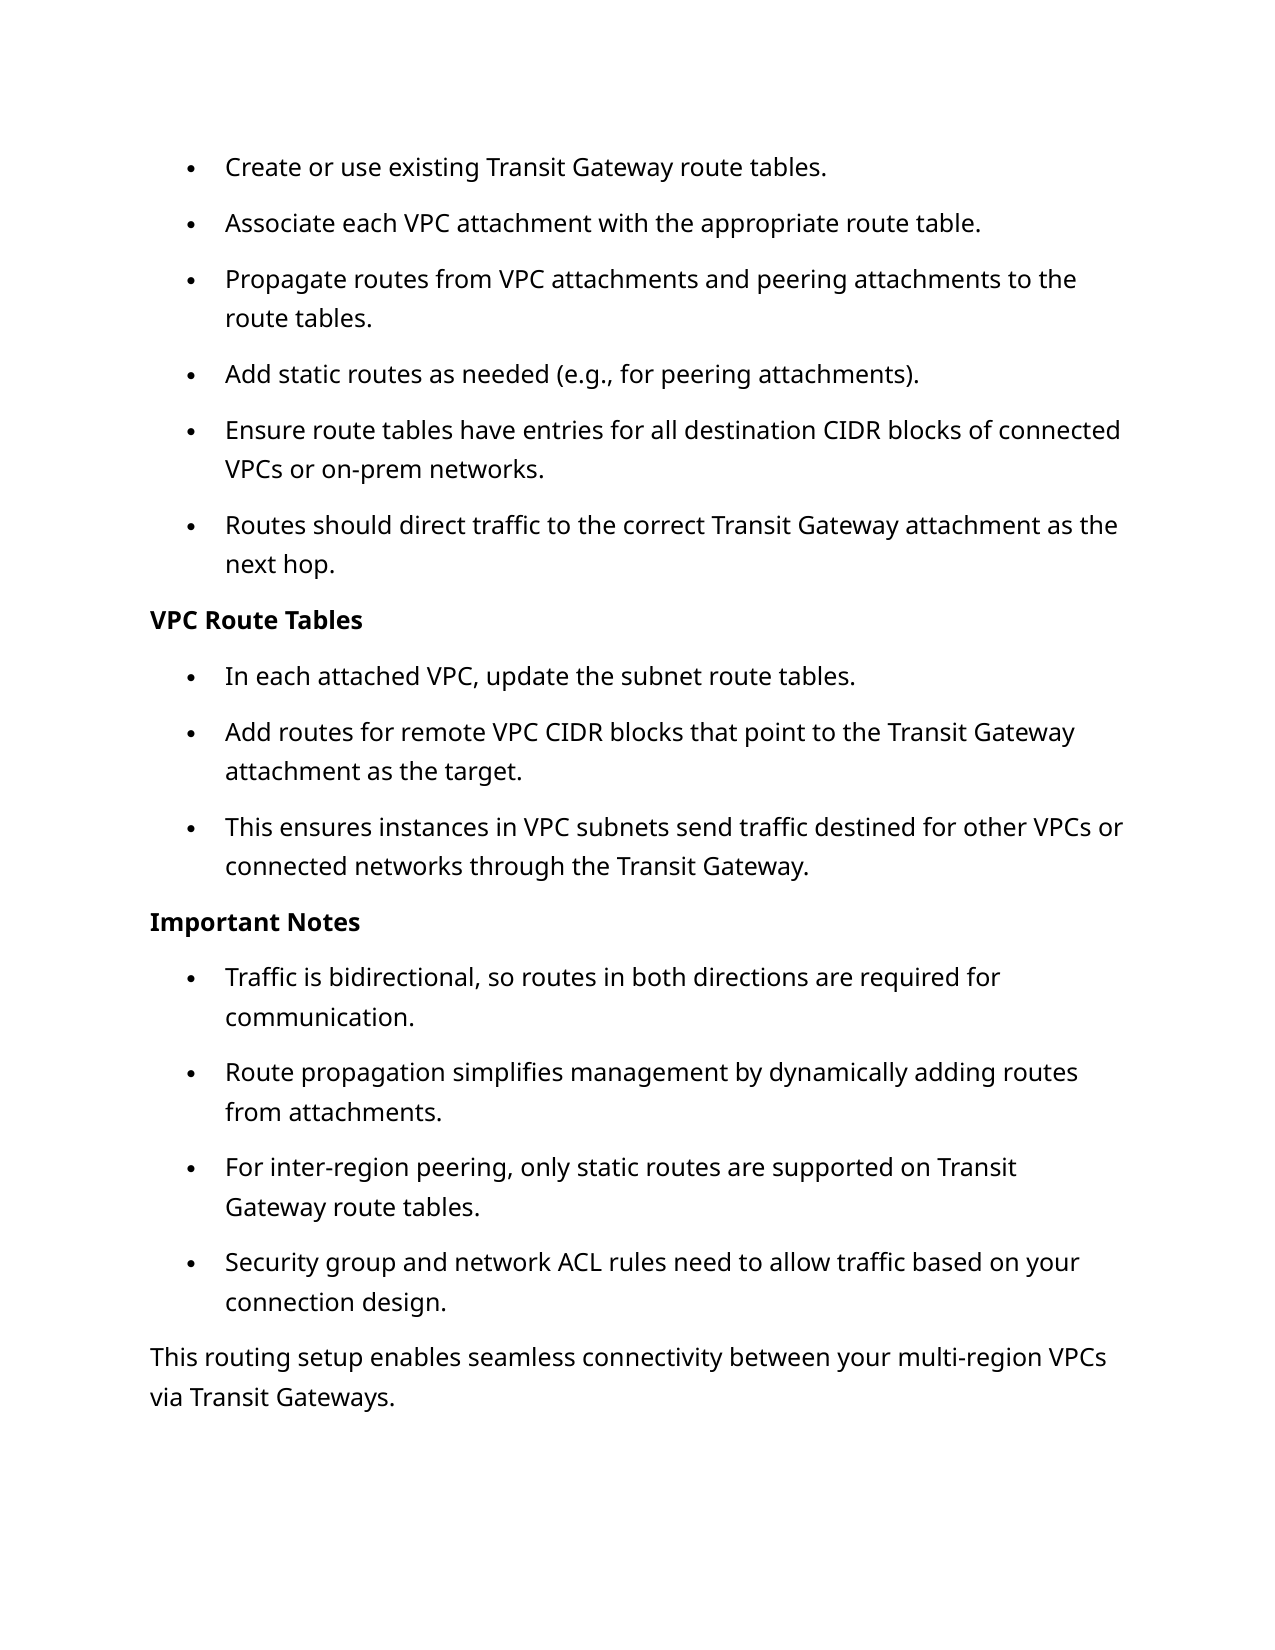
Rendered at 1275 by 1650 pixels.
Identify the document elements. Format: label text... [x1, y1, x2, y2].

list Create or use existing Transit Gateway route tables. [187, 150, 1125, 184]
list This ensures instances in VPC subnets send traffic destined for other VPCs or connected networks through the Transit Gateway. [187, 809, 1125, 882]
list Traffic is bidirectional, so routes in both directions are required for communication. [187, 960, 1125, 1033]
text Important Notes [150, 904, 1125, 938]
list Associate each VPC attachment with the appropriate route table. [187, 206, 1125, 240]
list Security group and network ACL rules need to allow traffic based on your connection design. [187, 1245, 1125, 1318]
list Add static routes as needed (e.g., for peering attachments). [187, 357, 1125, 391]
list Routes should direct traffic to the correct Transit Gateway attachment as the next hop. [187, 507, 1125, 581]
text VPC Route Tables [150, 602, 1125, 637]
text This routing setup enables seamless connectivity between your multi-region VPCs via Transit Gateways. [150, 1340, 1125, 1413]
list In each attached VPC, update the subnet route tables. [187, 658, 1125, 692]
list Ensure route tables have entries for all destination CIDR blocks of connected VPCs or on-prem networks. [187, 412, 1125, 486]
list Add routes for remote VPC CIDR blocks that point to the Transit Gateway attachment as the target. [187, 714, 1125, 787]
list For inter-region peering, only static routes are supported on Transit Gateway route tables. [187, 1150, 1125, 1223]
list Propagate routes from VPC attachments and peering attachments to the route tables. [187, 262, 1125, 335]
list Route propagation simplifies management by dynamically adding routes from attachments. [187, 1055, 1125, 1128]
